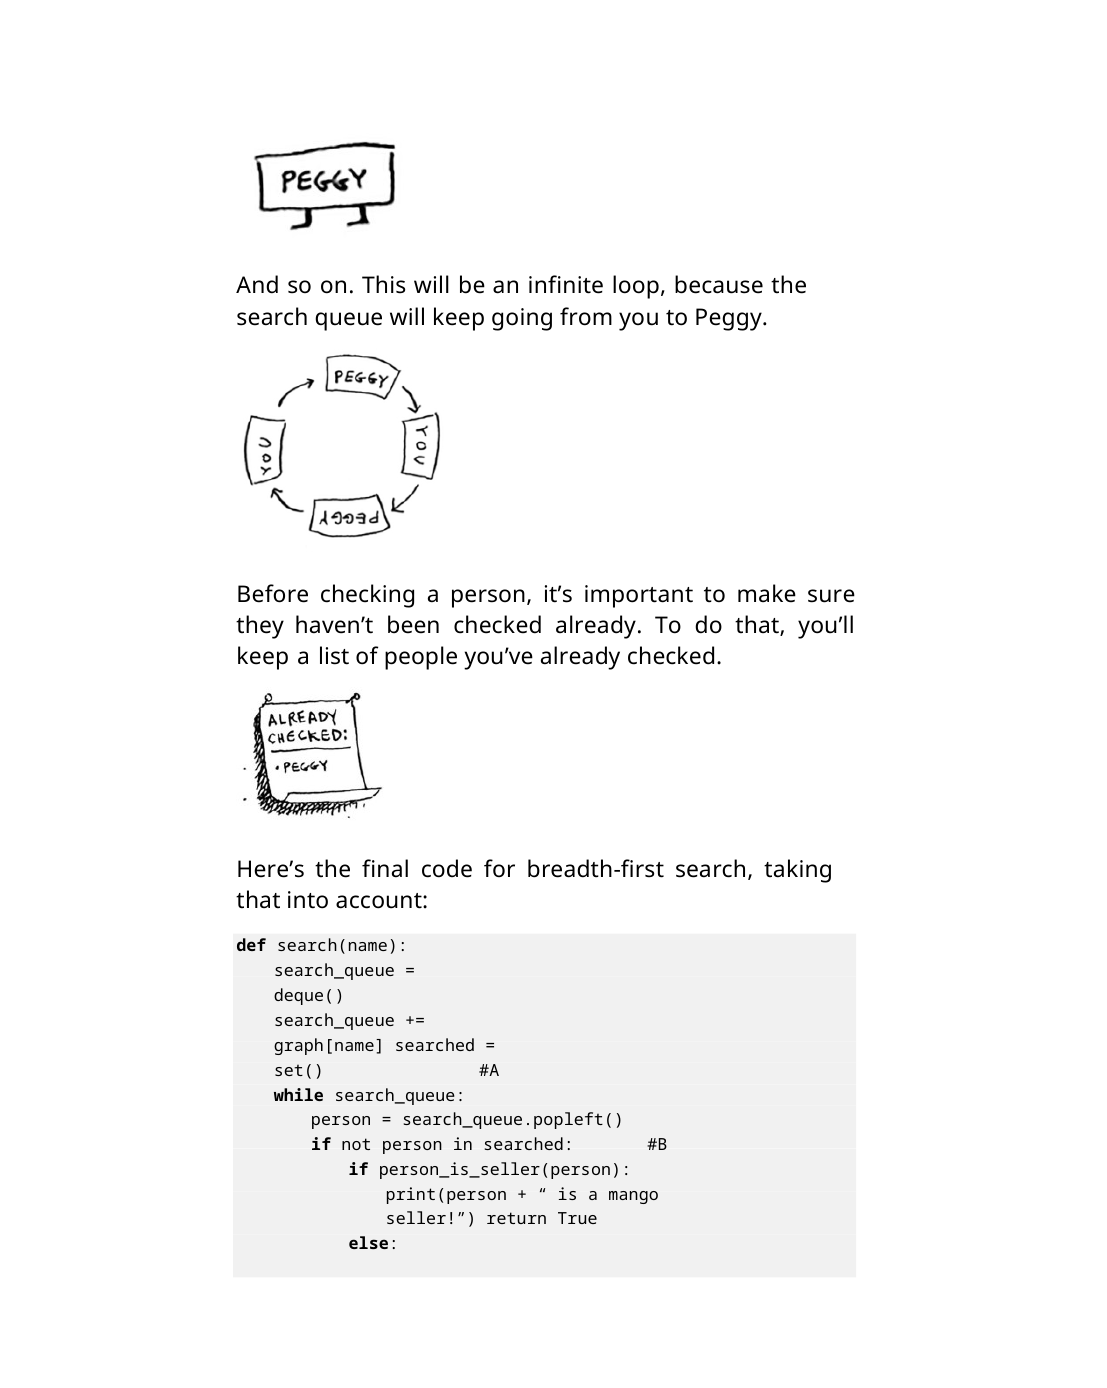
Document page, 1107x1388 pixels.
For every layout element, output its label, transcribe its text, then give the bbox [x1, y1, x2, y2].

text search_queue += graph[name] searched = set() #A while search_queue: [273, 1008, 534, 1106]
picture [236, 127, 408, 245]
text if not person in searched: #B if person_is_seller(person): [311, 1133, 675, 1180]
picture [236, 343, 447, 552]
text else: [348, 1232, 1021, 1254]
text person = search_queue.popleft() [311, 1108, 1021, 1131]
text Here’s the final code for breadth-first search, taking that into account: [236, 853, 859, 915]
text print(person + “ is a mango seller!”) return True [385, 1182, 740, 1230]
text Before checking a person, it’s important to make sure they haven’t been checked already. To do that, you’ll keep a list of people you’ve already checked. [236, 578, 855, 671]
text And so on. This will be an infinite loop, because the search queue will keep going from you to Peggy. [236, 269, 859, 332]
picture [236, 680, 386, 824]
text def search(name): search_queue = deque() [236, 934, 488, 1006]
